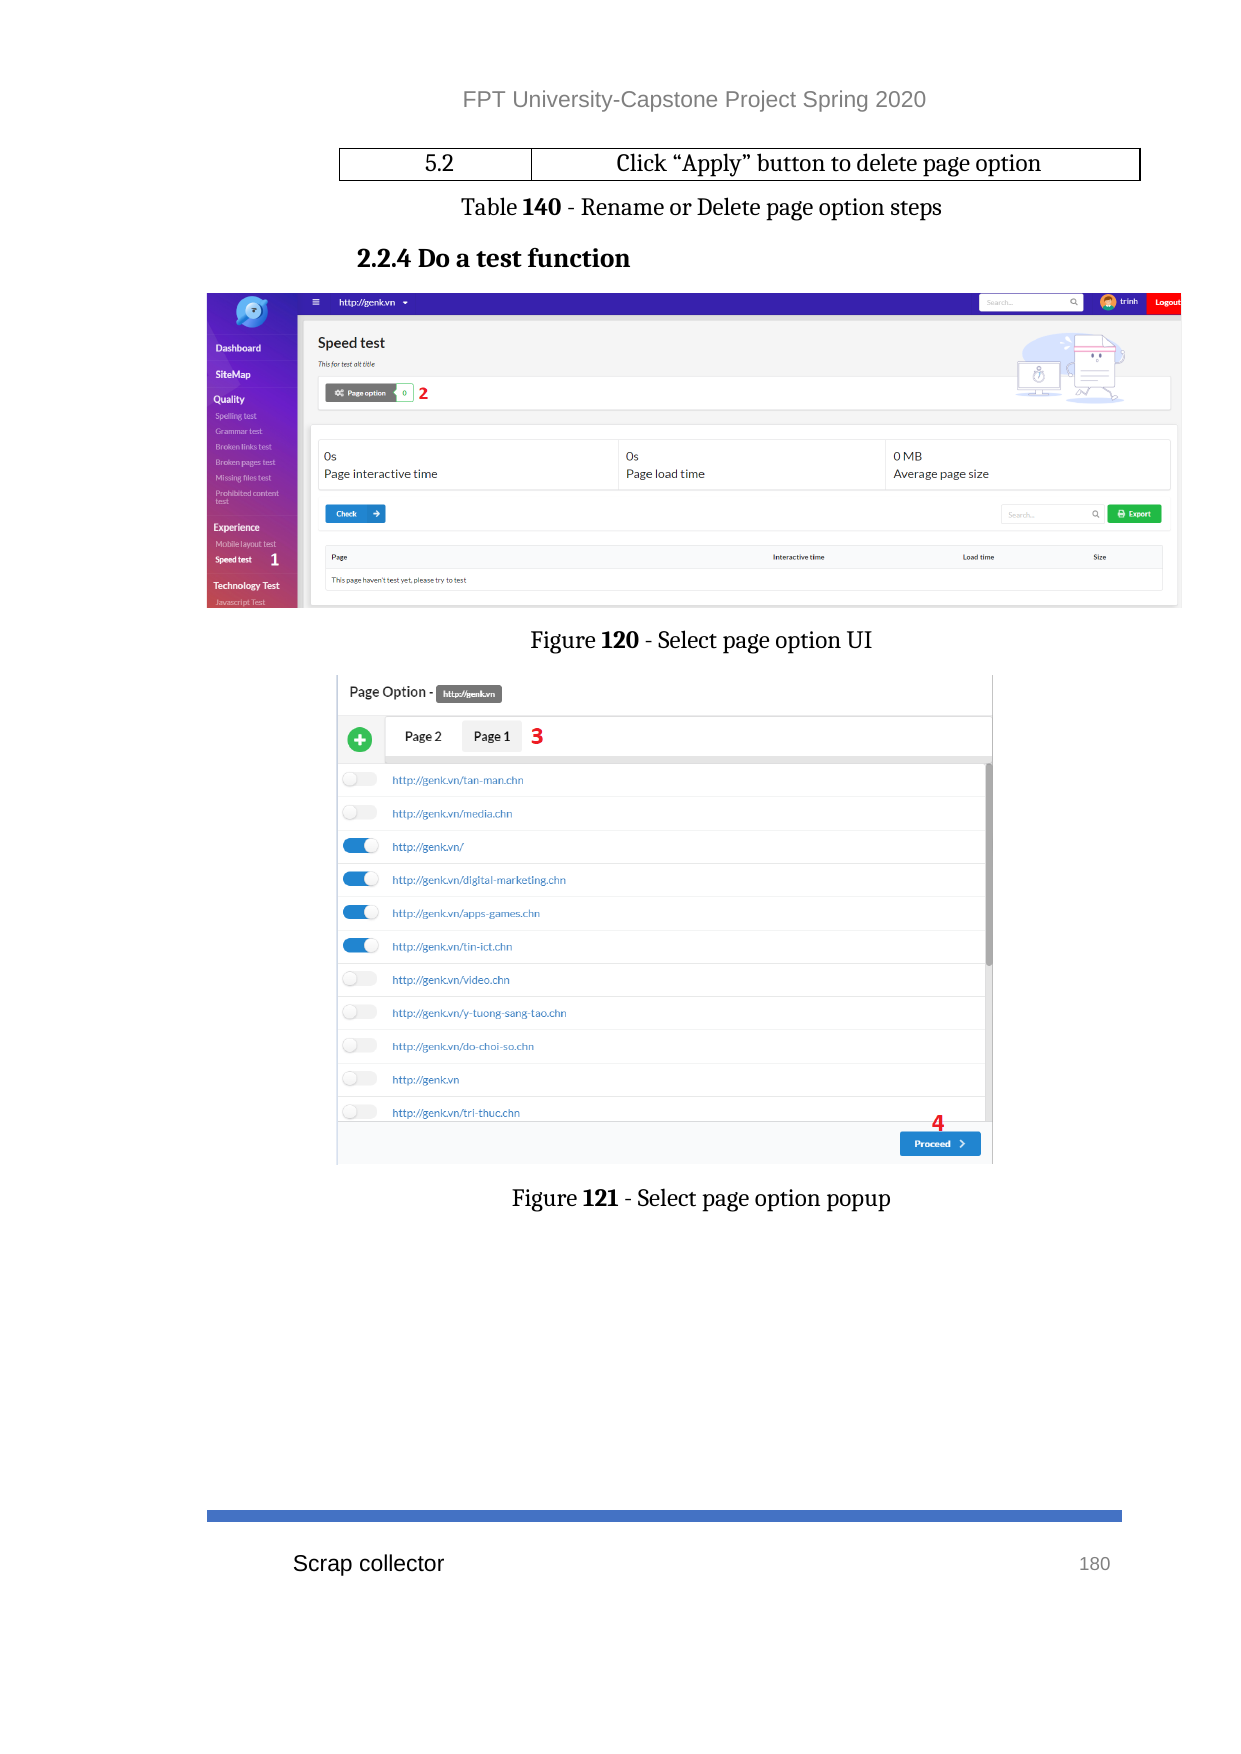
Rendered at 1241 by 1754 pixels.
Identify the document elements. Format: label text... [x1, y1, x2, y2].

text 2.2.4 Do a test function [207, 243, 1122, 274]
picture [206, 293, 1182, 608]
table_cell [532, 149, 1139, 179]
picture [336, 675, 993, 1165]
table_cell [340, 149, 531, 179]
